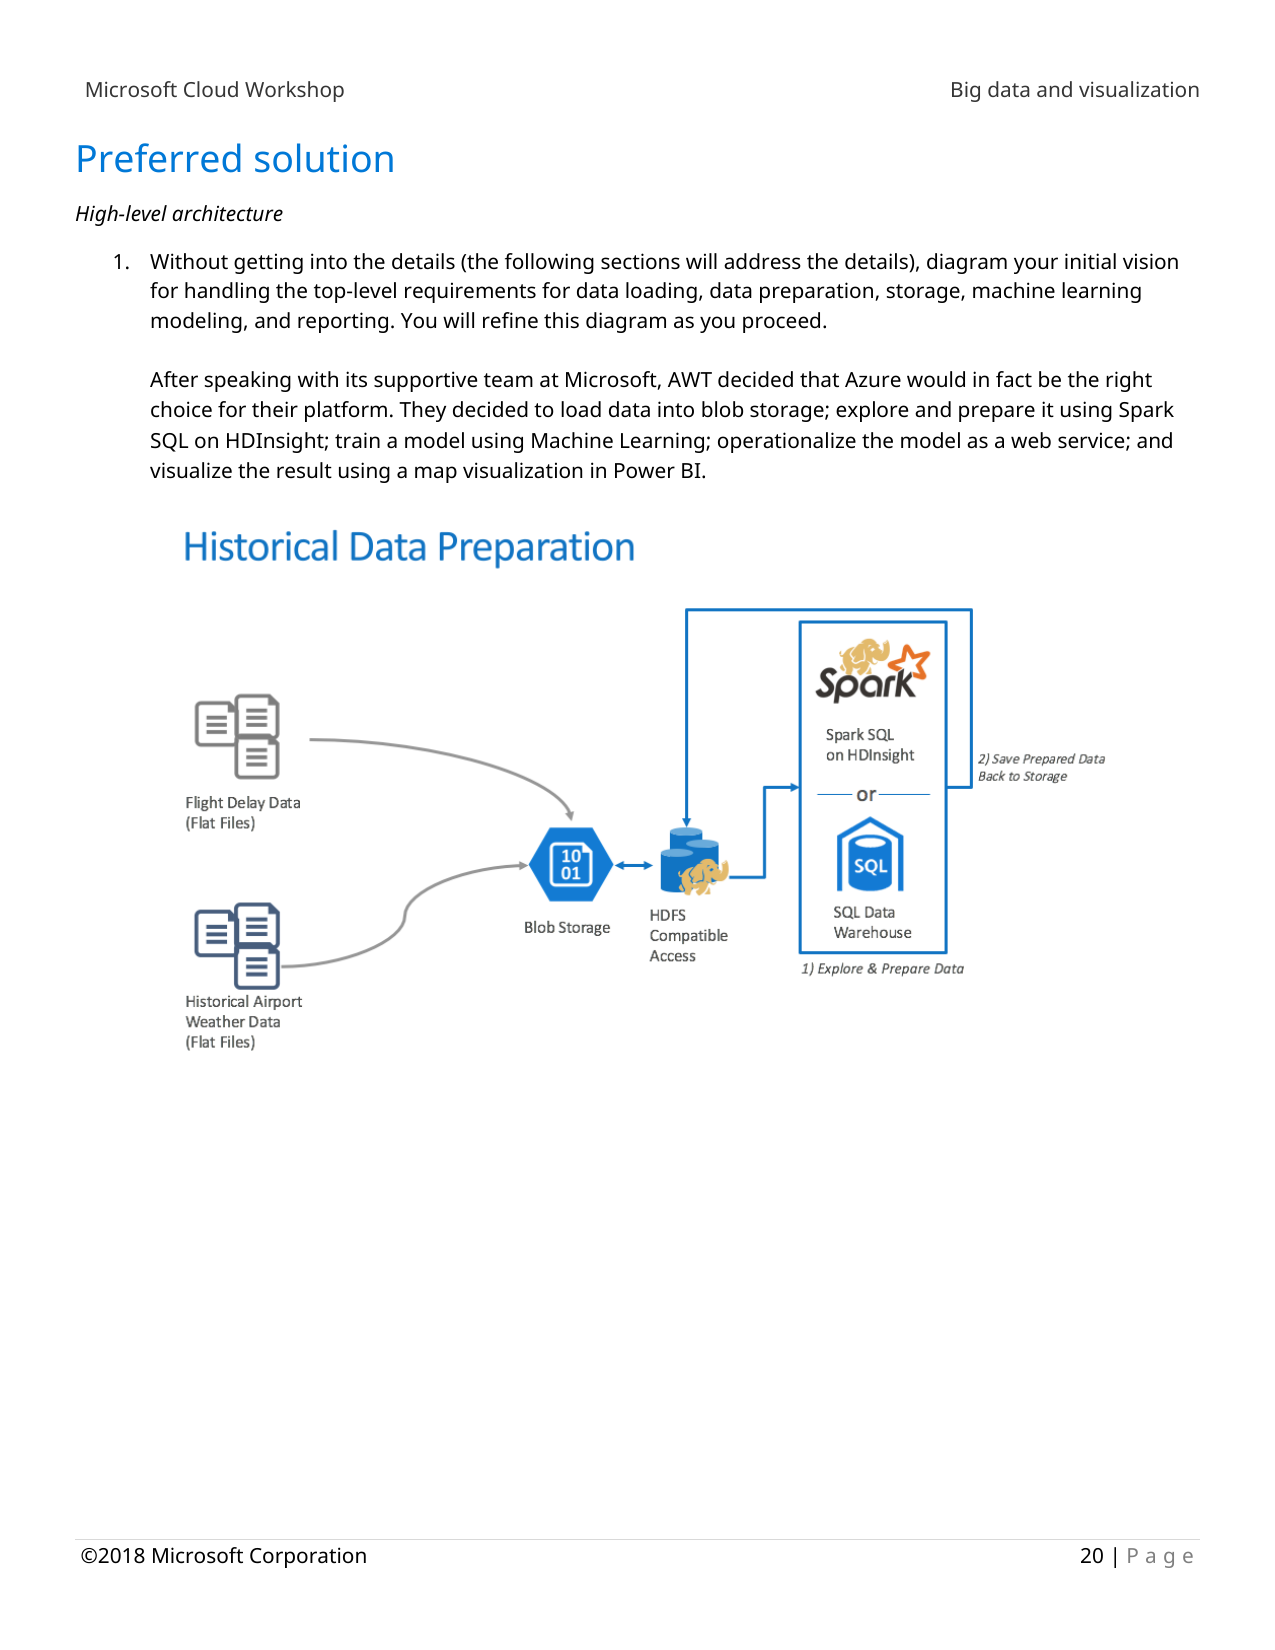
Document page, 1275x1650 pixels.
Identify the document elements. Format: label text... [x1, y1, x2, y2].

subtitle Preferred solution [75, 132, 1200, 183]
text After speaking with its supportive team at Microsoft, AWT decided that Azure would in fact be the right choice for their platform. They decided to load data into blob storage; explore and prepare it using Spark SQL on HDInsight; train a model using Machine Learning; operationalize the model as a web service; and visualize the result using a map visualization in Power BI. [150, 365, 1200, 485]
text High-level architecture [75, 199, 1200, 228]
list Without getting into the details (the following sections will address the details), diagram your initial vision for handling the top-level requirements for data loading, data preparation, storage, machine learning modeling, and reporting. You will refine this diagram as you proceed. [112, 247, 1187, 334]
picture [150, 517, 1127, 1076]
